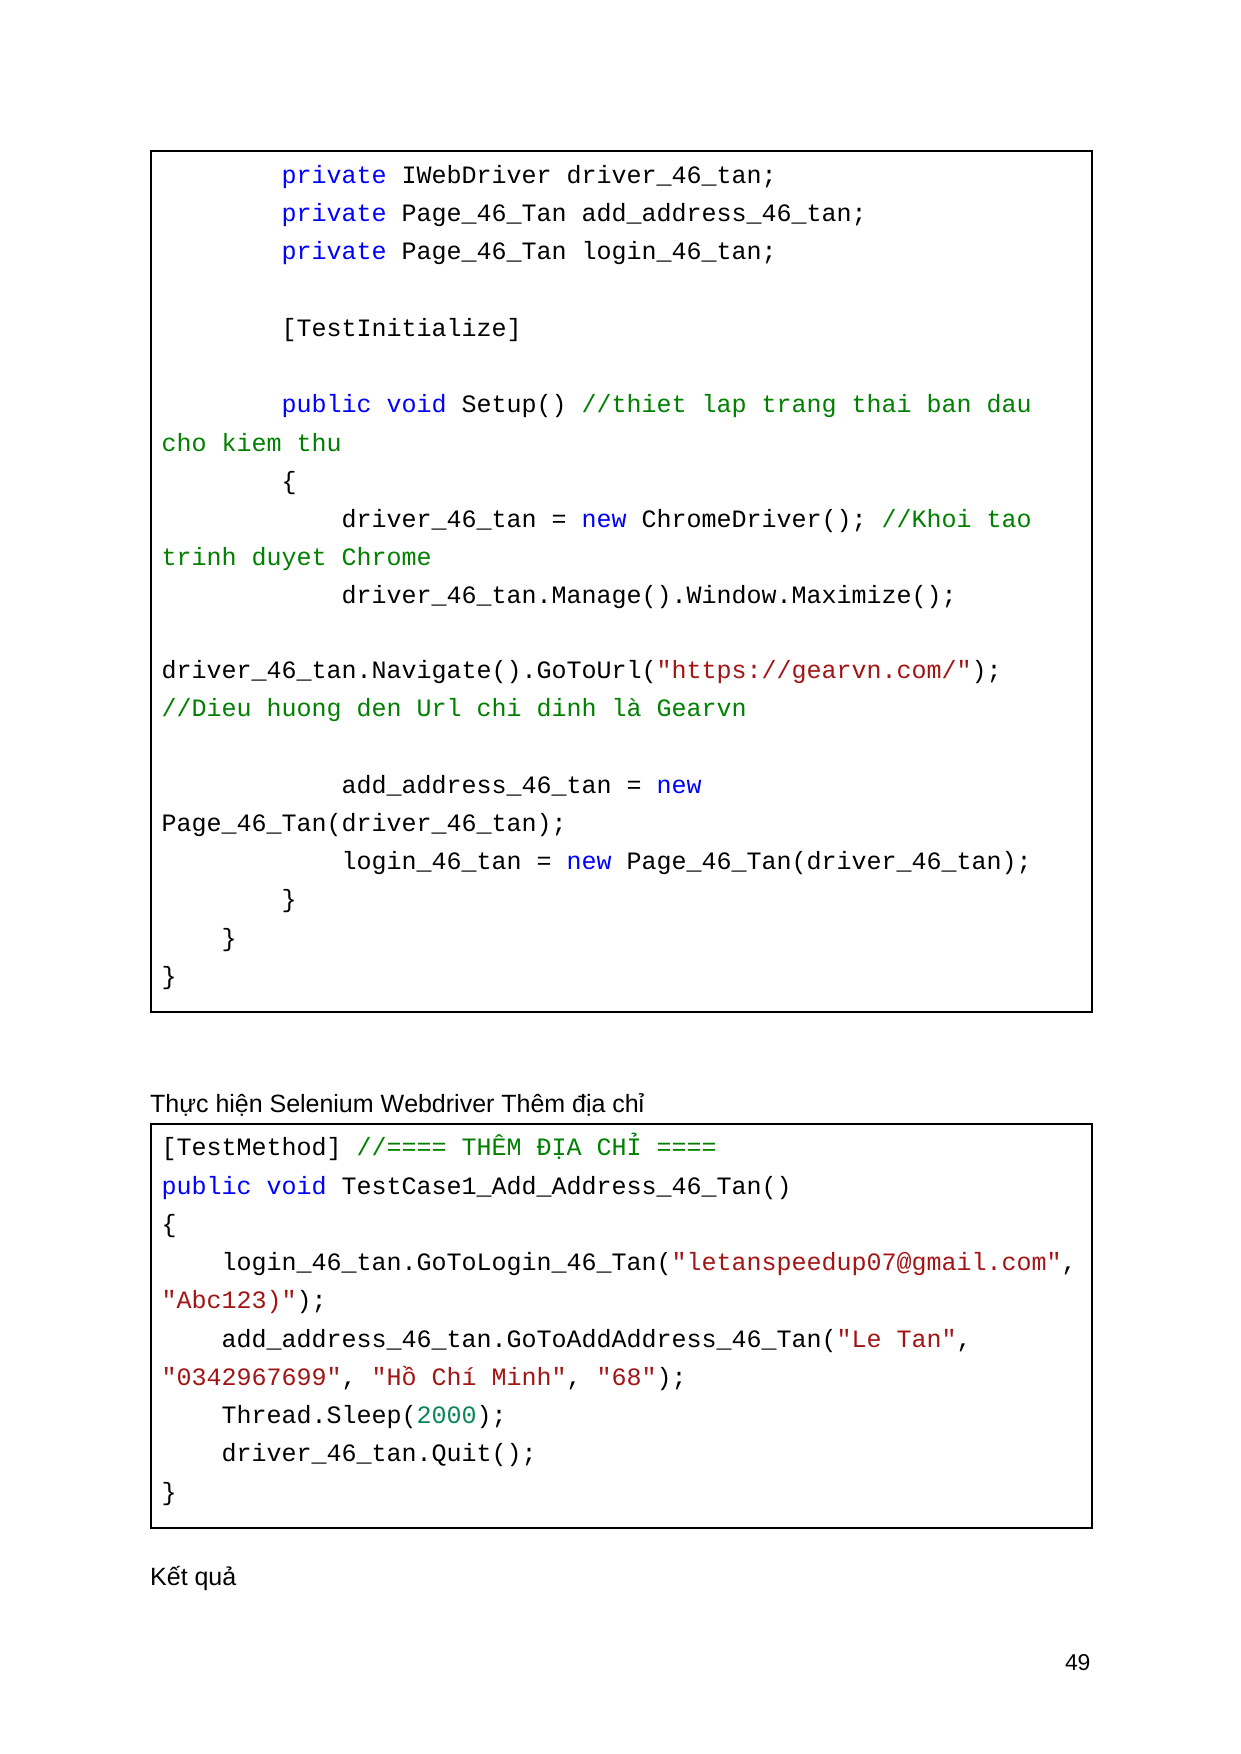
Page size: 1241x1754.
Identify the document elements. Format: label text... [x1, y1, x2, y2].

subtitle Thực hiện Selenium Webdriver Thêm địa chỉ [150, 1089, 1090, 1118]
text Kết quả [150, 1562, 1090, 1591]
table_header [152, 152, 1091, 1011]
table_header [TestMethod] //==== THÊM ĐỊA CHỈ ==== public void TestCase1_Add_Address_46_Tan() { login_46_tan.GoToLogin_46_Tan("letanspeedup07@gmail.com", "Abc123)"); add_address_46_tan.GoToAddAddress_46_Tan("Le Tan", "0342967699", "Hồ Chí Minh", "68"); Thread.Sleep(2000); driver_46_tan.Quit(); } [152, 1125, 1091, 1527]
